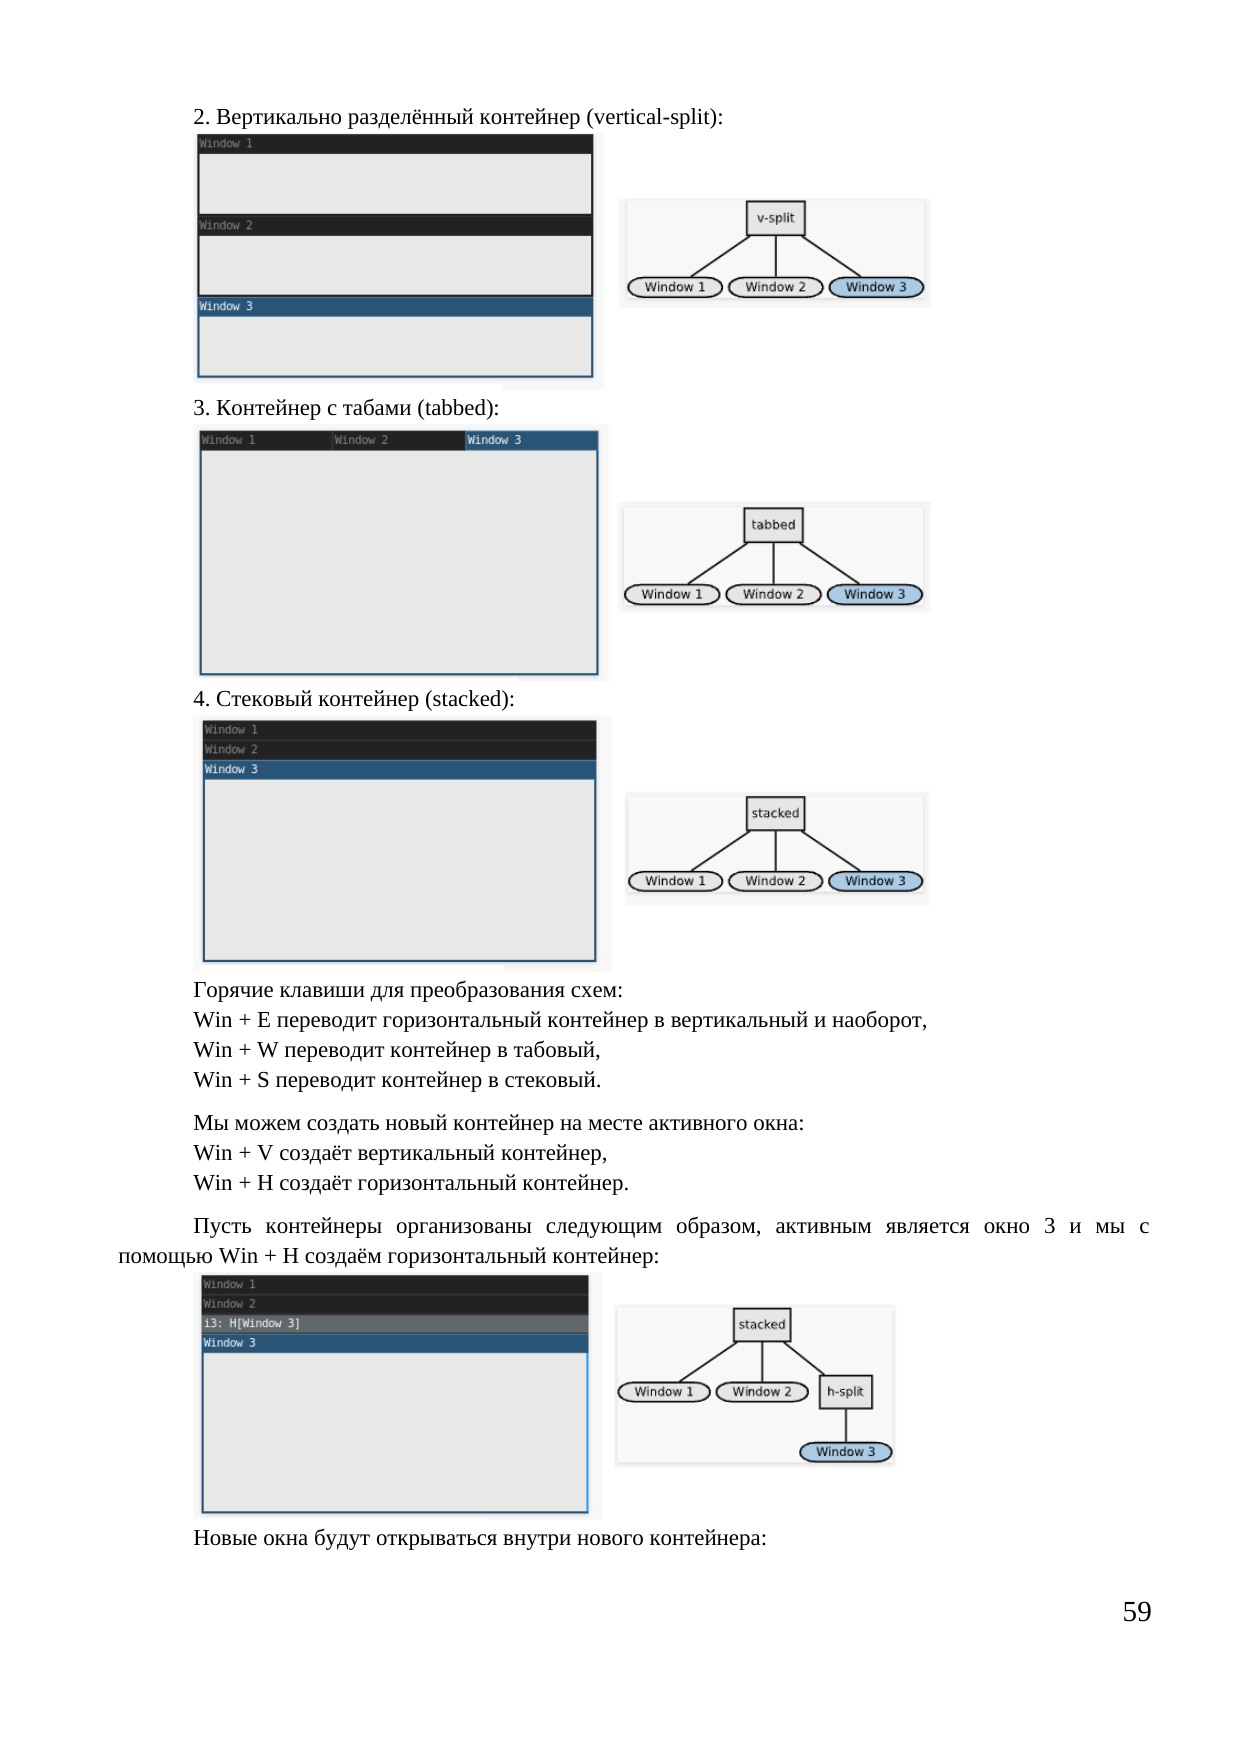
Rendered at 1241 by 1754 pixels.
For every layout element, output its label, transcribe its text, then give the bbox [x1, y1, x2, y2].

text Мы можем создать новый контейнер на месте активного окна: [118, 1109, 1152, 1135]
picture [193, 1272, 897, 1520]
text Горячие клавиши для преобразования схем: [118, 976, 1152, 1002]
picture [193, 715, 931, 972]
text Новые окна будут открываться внутри нового контейнера: [118, 1524, 1152, 1550]
text 4. Стековый контейнер (stacked): [118, 685, 1152, 711]
text Win + H создаёт горизонтальный контейнер. [118, 1169, 1152, 1196]
text Пусть контейнеры организованы следующим образом, активным является окно 3 и мы с помощью Win + H создаём горизонтальный контейнер: [118, 1212, 1152, 1269]
text Win + S переводит контейнер в стековый. [118, 1066, 1152, 1093]
text 2. Вертикально разделённый контейнер (vertical-split): [118, 103, 1152, 130]
text Win + E переводит горизонтальный контейнер в вертикальный и наоборот, [118, 1006, 1152, 1032]
text Win + W переводит контейнер в табовый, [118, 1036, 1152, 1062]
text Win + V создаёт вертикальный контейнер, [118, 1139, 1152, 1166]
text 3. Контейнер с табами (tabbed): [118, 394, 1152, 421]
picture [193, 133, 931, 390]
picture [193, 424, 931, 681]
